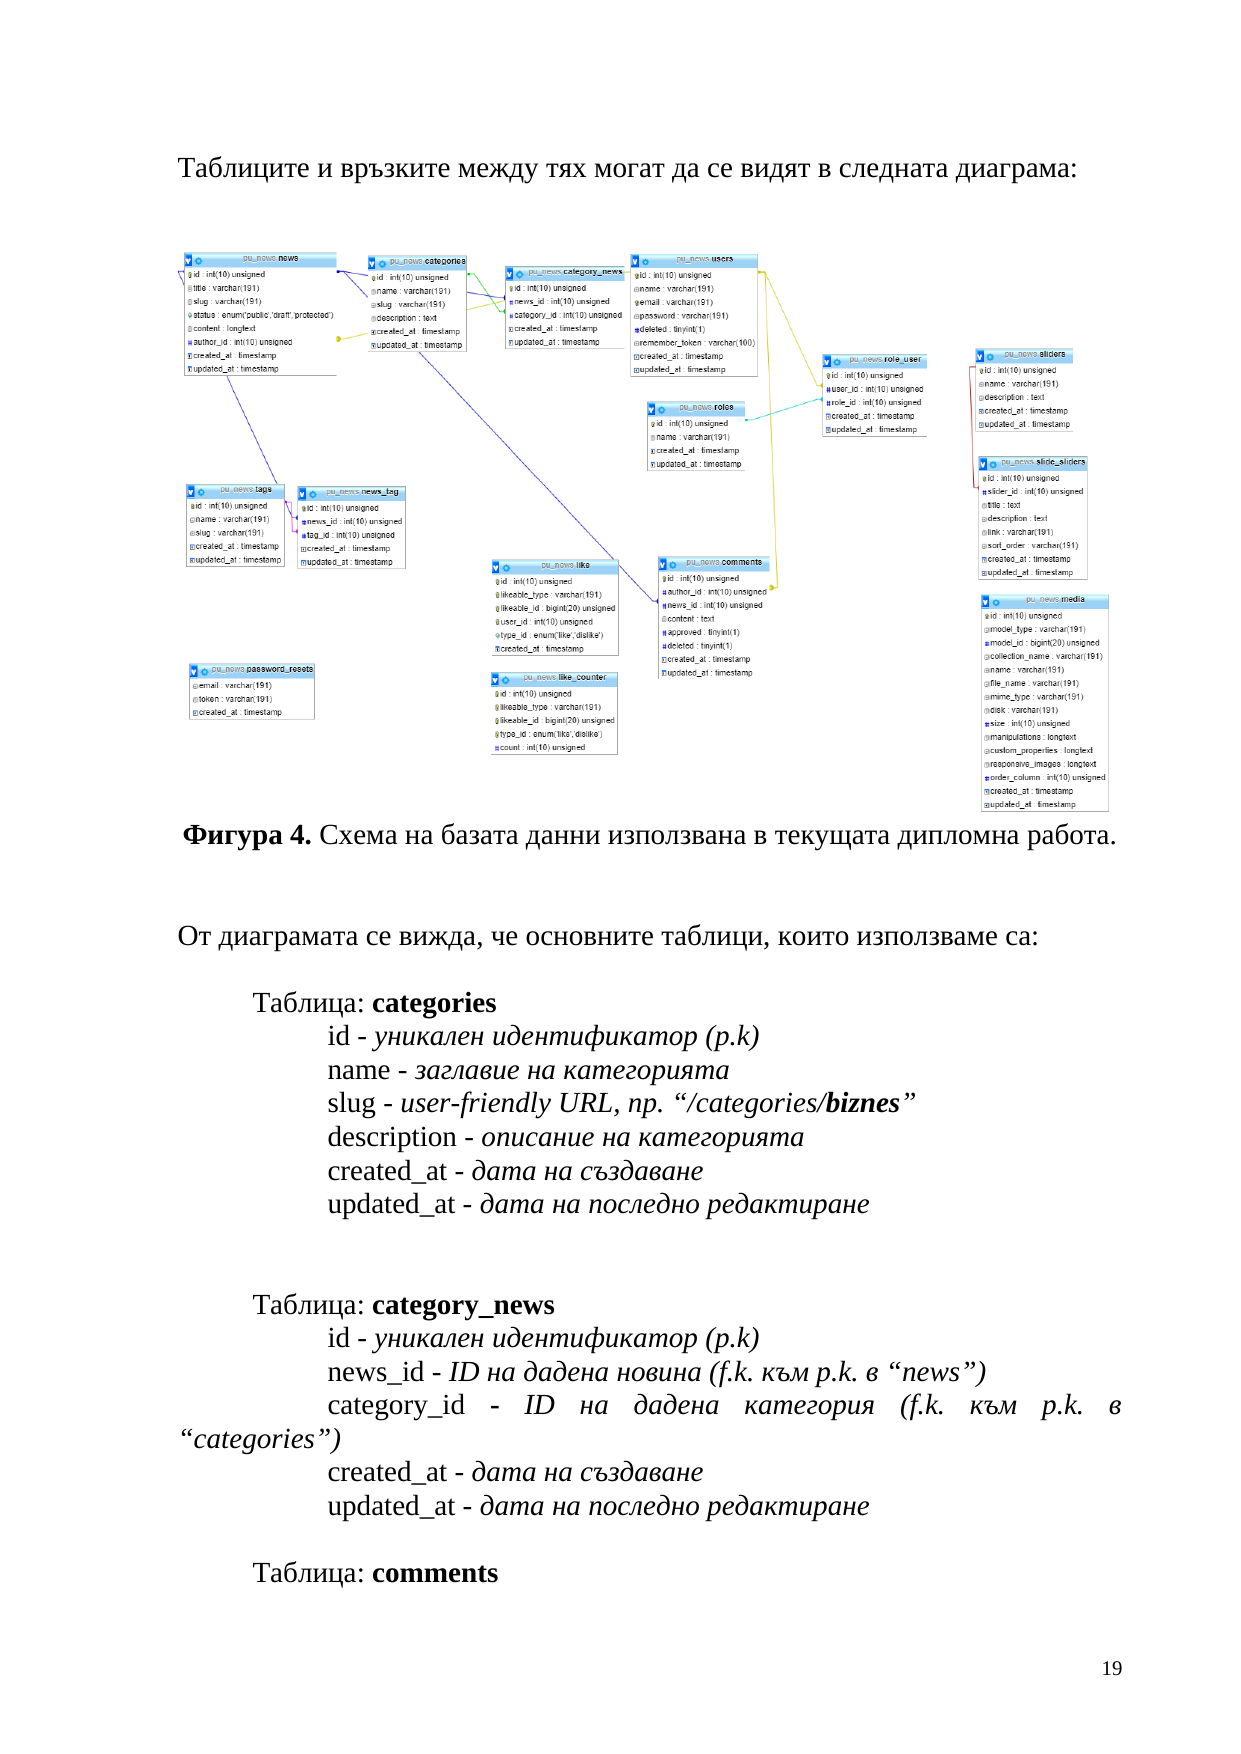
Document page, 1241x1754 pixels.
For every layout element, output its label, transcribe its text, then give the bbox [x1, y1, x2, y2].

text created_at - дата на създаване [177, 1454, 1122, 1488]
text name - заглавие на категорията [252, 1052, 1122, 1086]
text created_at - дата на създаване [252, 1153, 1122, 1186]
text Таблица: categories [177, 985, 1122, 1018]
text От диаграмата се вижда, че основните таблици, които използваме са: [177, 918, 1122, 951]
text Таблиците и връзките между тях могат да се видят в следната диаграма: [177, 150, 1122, 183]
text id - уникален идентификатор (p.k) [177, 1320, 1122, 1354]
text news_id - ID на дадена новина (f.k. към p.k. в “news”) [177, 1354, 1122, 1387]
text slug - user-friendly URL, пр. “/categories/biznes” [252, 1086, 1122, 1119]
text description - описание на категорията [252, 1119, 1122, 1153]
text Фигура 4. Схема на базата данни използвана в текущата дипломна работа. [177, 818, 1122, 851]
text updated_at - дата на последно редактиране [252, 1186, 1122, 1220]
text id - уникален идентификатор (p.k) [252, 1018, 1122, 1052]
text Таблица: category_news [252, 1287, 1122, 1320]
picture [177, 250, 1123, 818]
text updated_at - дата на последно редактиране [177, 1488, 1122, 1522]
text Таблица: comments [177, 1555, 1122, 1589]
text category_id - ID на дадена категория (f.k. към p.k. в “categories”) [177, 1387, 1122, 1454]
